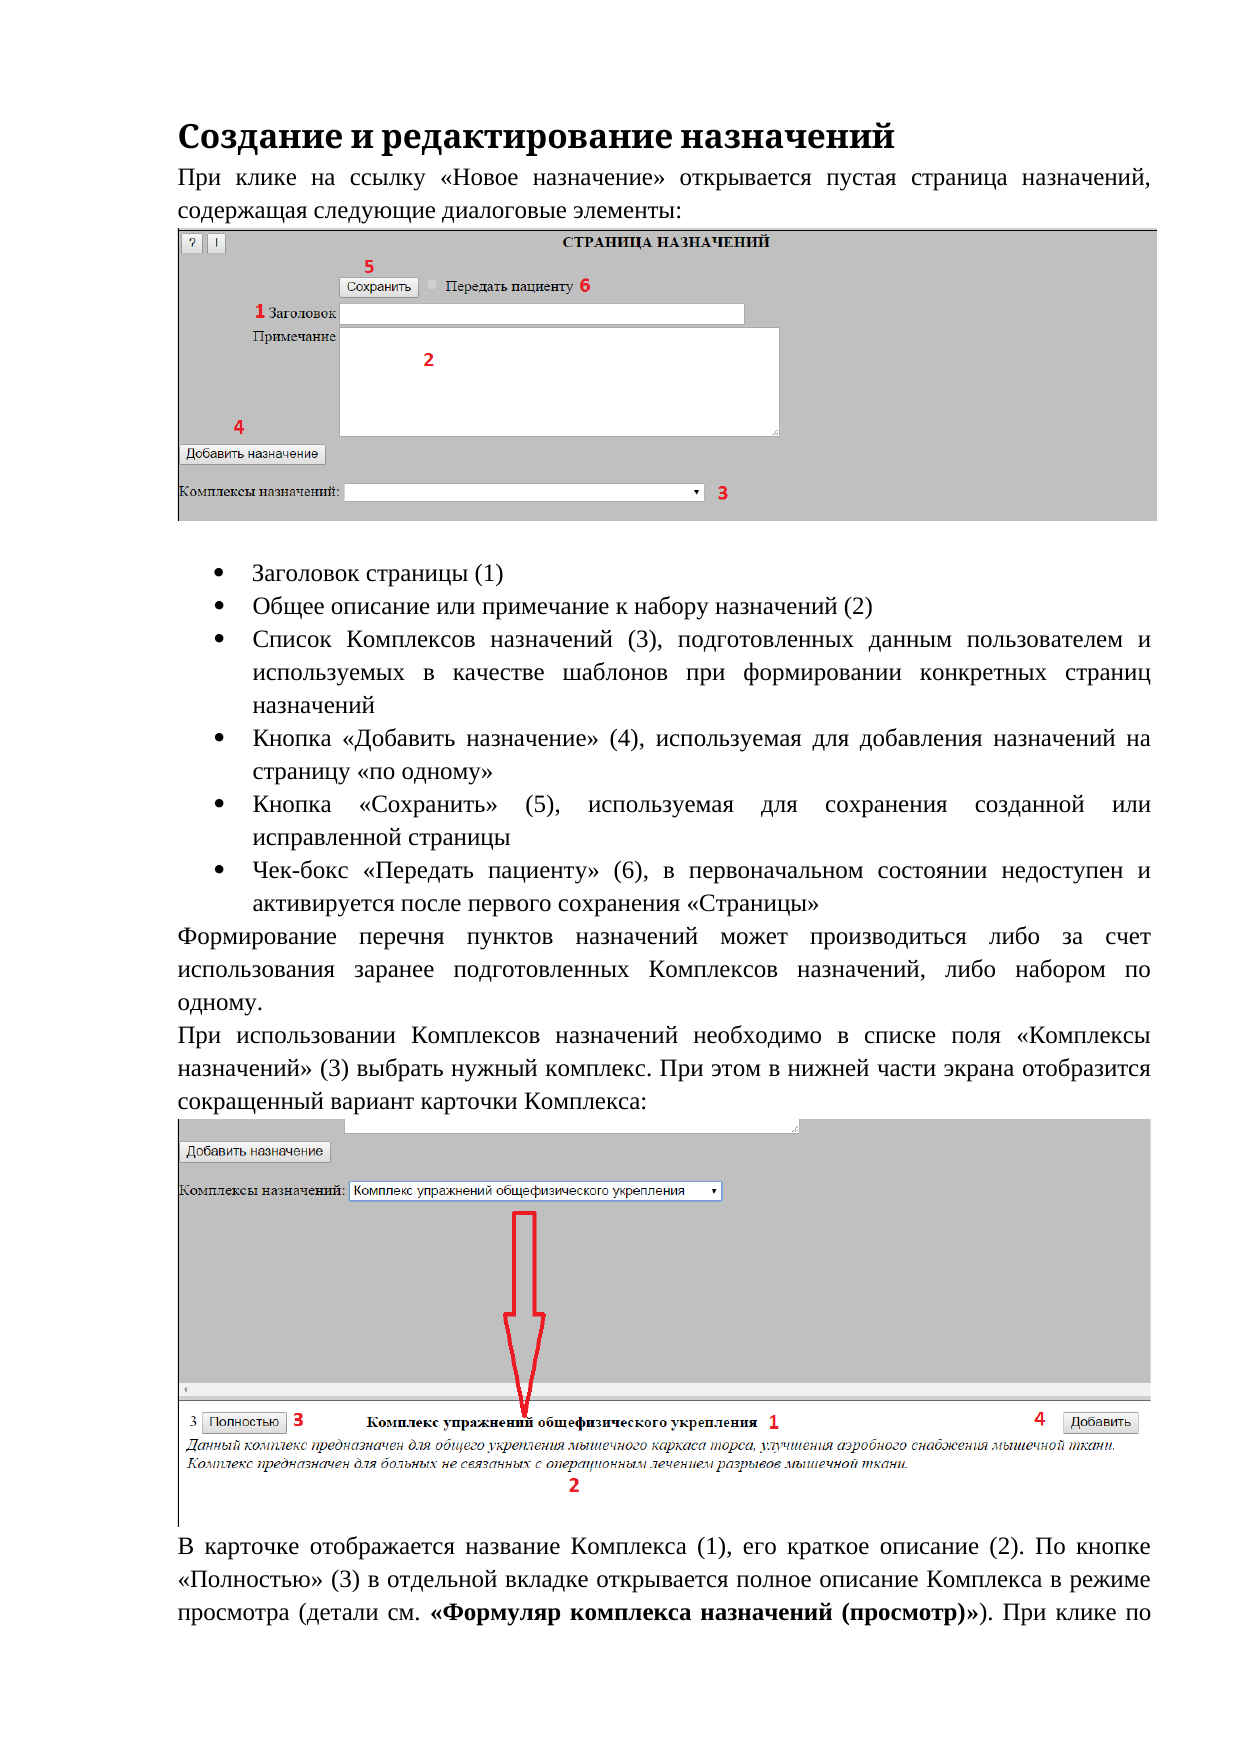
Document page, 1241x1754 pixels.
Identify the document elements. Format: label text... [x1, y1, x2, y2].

picture [177, 228, 1157, 521]
list Список Комплексов назначений (3), подготовленных данным пользователем и используемых в качестве шаблонов при формировании конкретных страниц назначений [215, 624, 1152, 718]
picture [177, 1119, 1151, 1527]
list Кнопка «Добавить назначение» (4), используемая для добавления назначений на страницу «по одному» [215, 723, 1152, 784]
list Кнопка «Сохранить» (5), используемая для сохранения созданной или исправленной страницы [215, 789, 1152, 851]
text При клике на ссылку «Новое назначение» открывается пустая страница назначений, содержащая следующие диалоговые элементы: [177, 162, 1152, 224]
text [177, 1531, 1152, 1626]
subtitle Создание и редактирование назначений [177, 118, 1152, 156]
list Общее описание или примечание к набору назначений (2) [215, 591, 1152, 619]
list Заголовок страницы (1) [214, 558, 1152, 586]
list Чек-бокс «Передать пациенту» (6), в первоначальном состоянии недоступен и активируется после первого сохранения «Страницы» [215, 855, 1152, 917]
text При использовании Комплексов назначений необходимо в списке поля «Комплексы назначений» (3) выбрать нужный комплекс. При этом в нижней части экрана отобразится сокращенный вариант карточки Комплекса: [177, 1020, 1152, 1115]
text Формирование перечня пунктов назначений может производиться либо за счет использования заранее подготовленных Комплексов назначений, либо набором по одному. [177, 921, 1152, 1016]
